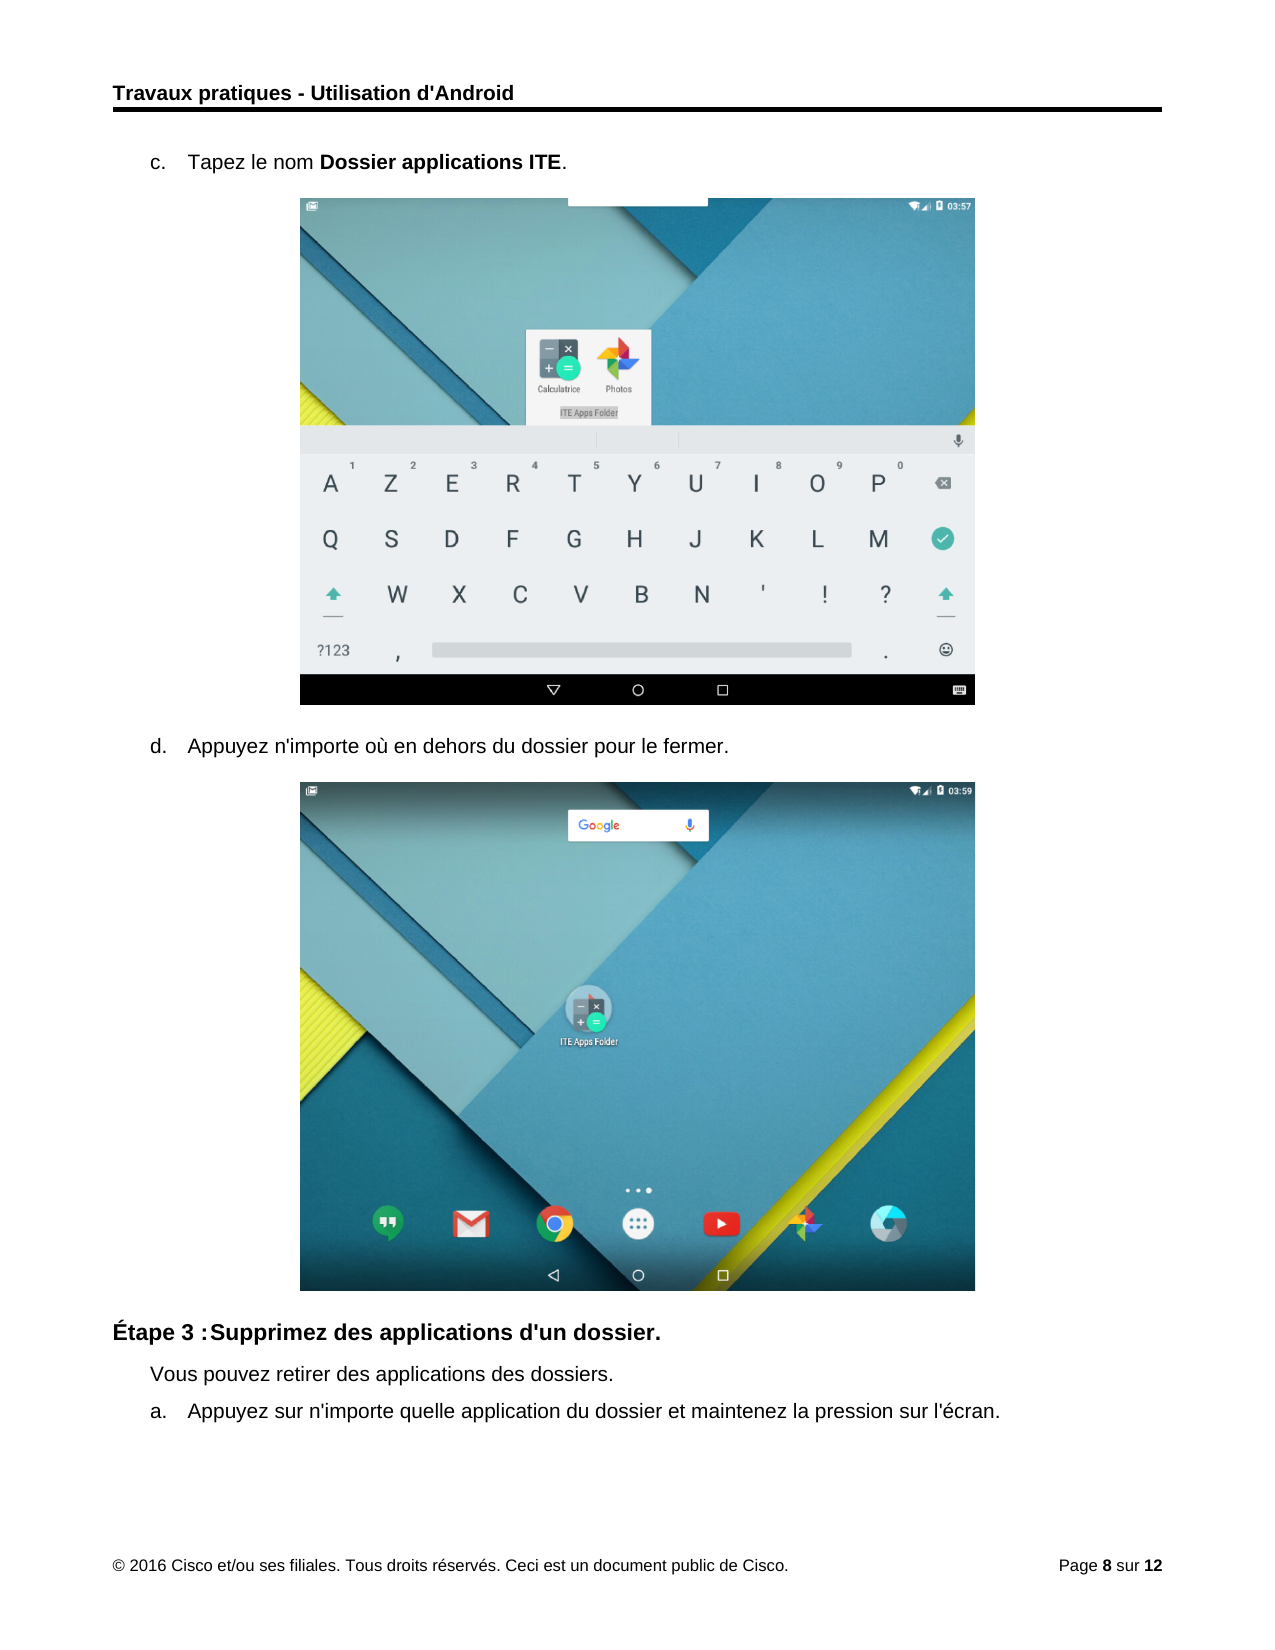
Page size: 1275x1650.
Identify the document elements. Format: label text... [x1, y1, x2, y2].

picture [300, 782, 976, 1291]
text Tapez le nom Dossier applications ITE. [150, 150, 1162, 174]
text Vous pouvez retirer des applications des dossiers. [150, 1362, 1162, 1386]
text Appuyez n'importe où en dehors du dossier pour le fermer. [150, 734, 1162, 758]
picture [300, 198, 975, 705]
text Supprimez des applications d'un dossier. [112, 1319, 1162, 1346]
text Appuyez sur n'importe quelle application du dossier et maintenez la pression sur l'écran. [150, 1398, 1162, 1422]
